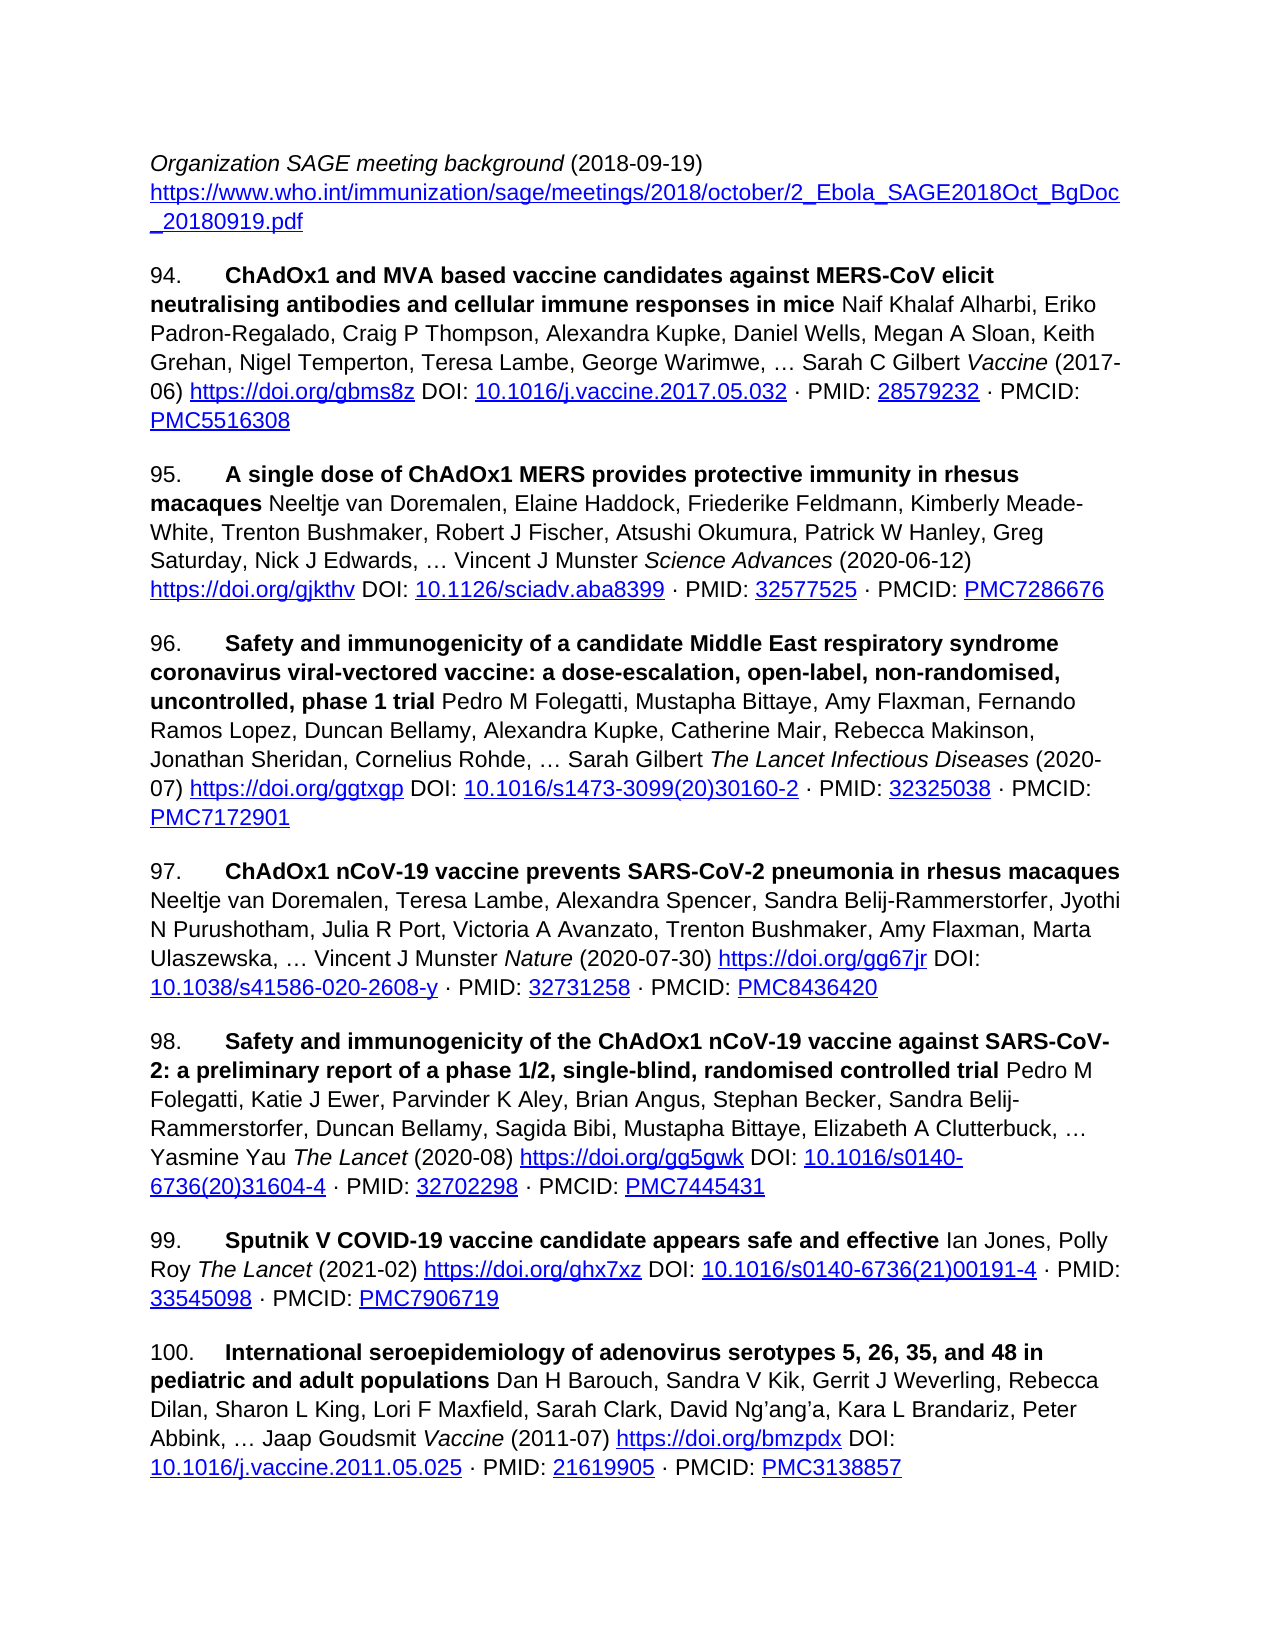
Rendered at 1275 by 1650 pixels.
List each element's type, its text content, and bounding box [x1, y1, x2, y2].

text 94. ChAdOx1 and MVA based vaccine candidates against MERS-CoV elicit neutralising antibodies and cellular immune responses in mice Naif Khalaf Alharbi, Eriko Padron-Regalado, Craig P Thompson, Alexandra Kupke, Daniel Wells, Megan A Sloan, Keith Grehan, Nigel Temperton, Teresa Lambe, George Warimwe, … Sarah C Gilbert Vaccine (2017-06) https://doi.org/gbms8z DOI: 10.1016/j.vaccine.2017.05.032 · PMID: 28579232 · PMCID: PMC5516308 [150, 262, 1125, 433]
text 95. A single dose of ChAdOx1 MERS provides protective immunity in rhesus macaques Neeltje van Doremalen, Elaine Haddock, Friederike Feldmann, Kimberly Meade-White, Trenton Bushmaker, Robert J Fischer, Atsushi Okumura, Patrick W Hanley, Greg Saturday, Nick J Edwards, … Vincent J Munster Science Advances (2020-06-12) https://doi.org/gjkthv DOI: 10.1126/sciadv.aba8399 · PMID: 32577525 · PMCID: PMC7286676 [150, 461, 1125, 603]
text 96. Safety and immunogenicity of a candidate Middle East respiratory syndrome coronavirus viral-vectored vaccine: a dose-escalation, open-label, non-randomised, uncontrolled, phase 1 trial Pedro M Folegatti, Mustapha Bittaye, Amy Flaxman, Fernando Ramos Lopez, Duncan Bellamy, Alexandra Kupke, Catherine Mair, Rebecca Makinson, Jonathan Sheridan, Cornelius Rohde, … Sarah Gilbert The Lancet Infectious Diseases (2020-07) https://doi.org/ggtxgp DOI: 10.1016/s1473-3099(20)30160-2 · PMID: 32325038 · PMCID: PMC7172901 [150, 630, 1125, 831]
text 99. Sputnik V COVID-19 vaccine candidate appears safe and effective Ian Jones, Polly Roy The Lancet (2021-02) https://doi.org/ghx7xz DOI: 10.1016/s0140-6736(21)00191-4 · PMID: 33545098 · PMCID: PMC7906719 [150, 1227, 1125, 1311]
text 98. Safety and immunogenicity of the ChAdOx1 nCoV-19 vaccine against SARS-CoV-2: a preliminary report of a phase 1/2, single-blind, randomised controlled trial Pedro M Folegatti, Katie J Ewer, Parvinder K Aley, Brian Angus, Stephan Becker, Sandra Belij-Rammerstorfer, Duncan Bellamy, Sagida Bibi, Mustapha Bittaye, Elizabeth A Clutterbuck, … Yasmine Yau The Lancet (2020-08) https://doi.org/gg5gwk DOI: 10.1016/s0140-6736(20)31604-4 · PMID: 32702298 · PMCID: PMC7445431 [150, 1028, 1125, 1199]
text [150, 150, 1125, 234]
text 97. ChAdOx1 nCoV-19 vaccine prevents SARS-CoV-2 pneumonia in rhesus macaques Neeltje van Doremalen, Teresa Lambe, Alexandra Spencer, Sandra Belij-Rammerstorfer, Jyothi N Purushotham, Julia R Port, Victoria A Avanzato, Trenton Bushmaker, Amy Flaxman, Marta Ulaszewska, … Vincent J Munster Nature (2020-07-30) https://doi.org/gg67jr DOI: 10.1038/s41586-020-2608-y · PMID: 32731258 · PMCID: PMC8436420 [150, 858, 1125, 1000]
text 100. International seroepidemiology of adenovirus serotypes 5, 26, 35, and 48 in pediatric and adult populations Dan H Barouch, Sandra V Kik, Gerrit J Weverling, Rebecca Dilan, Sharon L King, Lori F Maxfield, Sarah Clark, David Ng’ang’a, Kara L Brandariz, Peter Abbink, … Jaap Goudsmit Vaccine (2011-07) https://doi.org/bmzpdx DOI: 10.1016/j.vaccine.2011.05.025 · PMID: 21619905 · PMCID: PMC3138857 [150, 1338, 1125, 1481]
